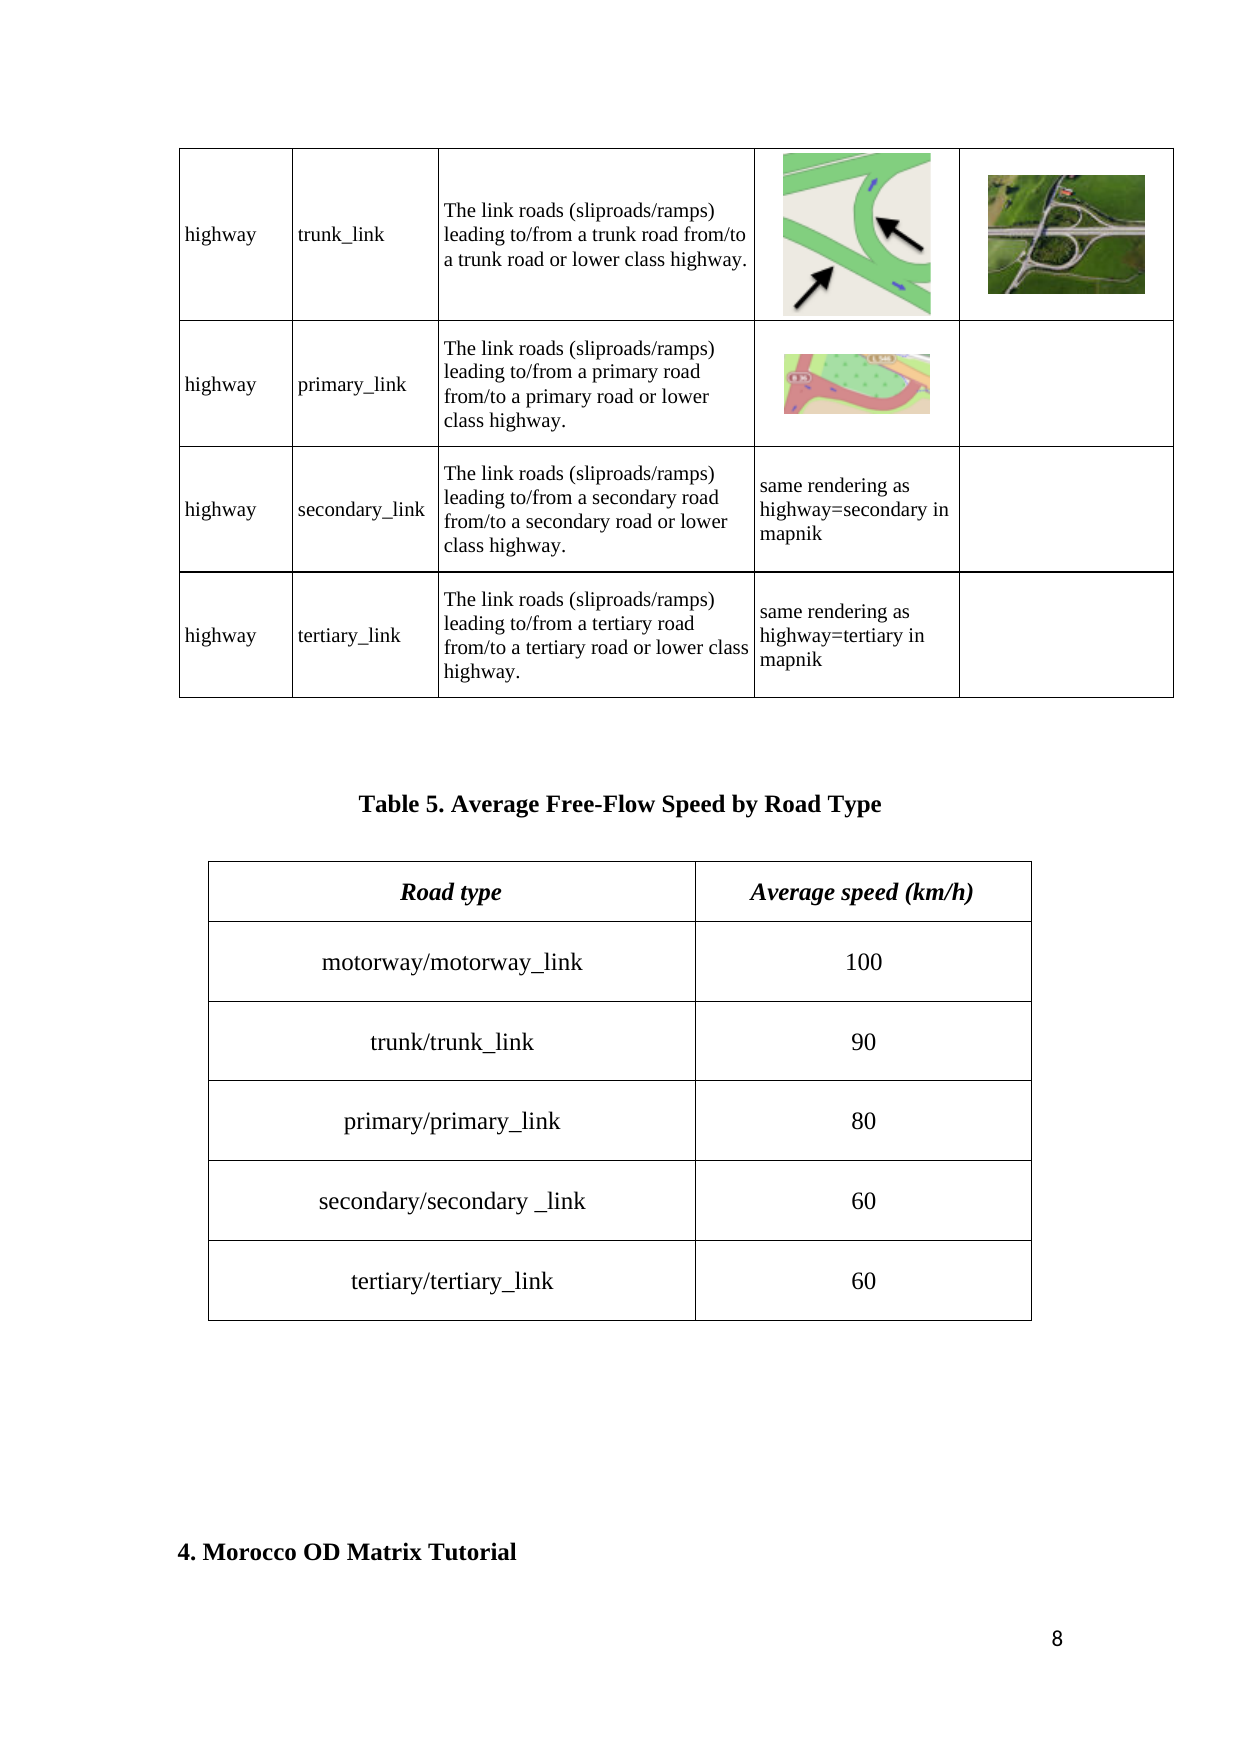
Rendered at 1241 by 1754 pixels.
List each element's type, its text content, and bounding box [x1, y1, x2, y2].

table_cell [755, 149, 959, 320]
table_cell secondary_link [293, 447, 438, 571]
table_cell secondary/secondary _link [209, 1161, 695, 1240]
picture [784, 354, 930, 414]
table_cell highway [180, 447, 292, 571]
table_cell tertiary_link [293, 573, 438, 697]
table_cell 60 [696, 1241, 1031, 1320]
table_cell motorway/motorway_link [209, 922, 695, 1001]
table_cell The link roads (sliproads/ramps) leading to/from a primary road from/to a primary road or lower class highway. [439, 321, 754, 446]
table_cell tertiary/tertiary_link [209, 1241, 695, 1320]
table_cell 100 [696, 922, 1031, 1001]
table_cell [960, 447, 1173, 571]
table_cell same rendering as highway=tertiary in mapnik [755, 573, 959, 697]
table_cell 90 [696, 1002, 1031, 1080]
table_cell [960, 573, 1173, 697]
table_cell The link roads (sliproads/ramps) leading to/from a trunk road from/to a trunk road or lower class highway. [439, 149, 754, 320]
picture [783, 153, 931, 316]
text 4. Morocco OD Matrix Tutorial [177, 1537, 1063, 1566]
table_header Average speed (km/h) [696, 862, 1031, 921]
table_cell 60 [696, 1161, 1031, 1240]
picture [988, 175, 1145, 294]
table_cell primary/primary_link [209, 1081, 695, 1160]
table_cell same rendering as highway=secondary in mapnik [755, 447, 959, 571]
table_cell The link roads (sliproads/ramps) leading to/from a tertiary road from/to a tertiary road or lower class highway. [439, 573, 754, 697]
table_cell highway [180, 573, 292, 697]
table_cell highway [180, 321, 292, 446]
table_cell trunk_link [293, 149, 438, 320]
table_cell [755, 321, 959, 446]
table_cell trunk/trunk_link [209, 1002, 695, 1080]
table_cell The link roads (sliproads/ramps) leading to/from a secondary road from/to a secondary road or lower class highway. [439, 447, 754, 571]
table_cell 80 [696, 1081, 1031, 1160]
table_cell [960, 149, 1173, 320]
table_cell primary_link [293, 321, 438, 446]
table_cell highway [180, 149, 292, 320]
text Table 5. Average Free-Flow Speed by Road Type [177, 789, 1063, 817]
table_header Road type [209, 862, 695, 921]
table_cell [960, 321, 1173, 446]
